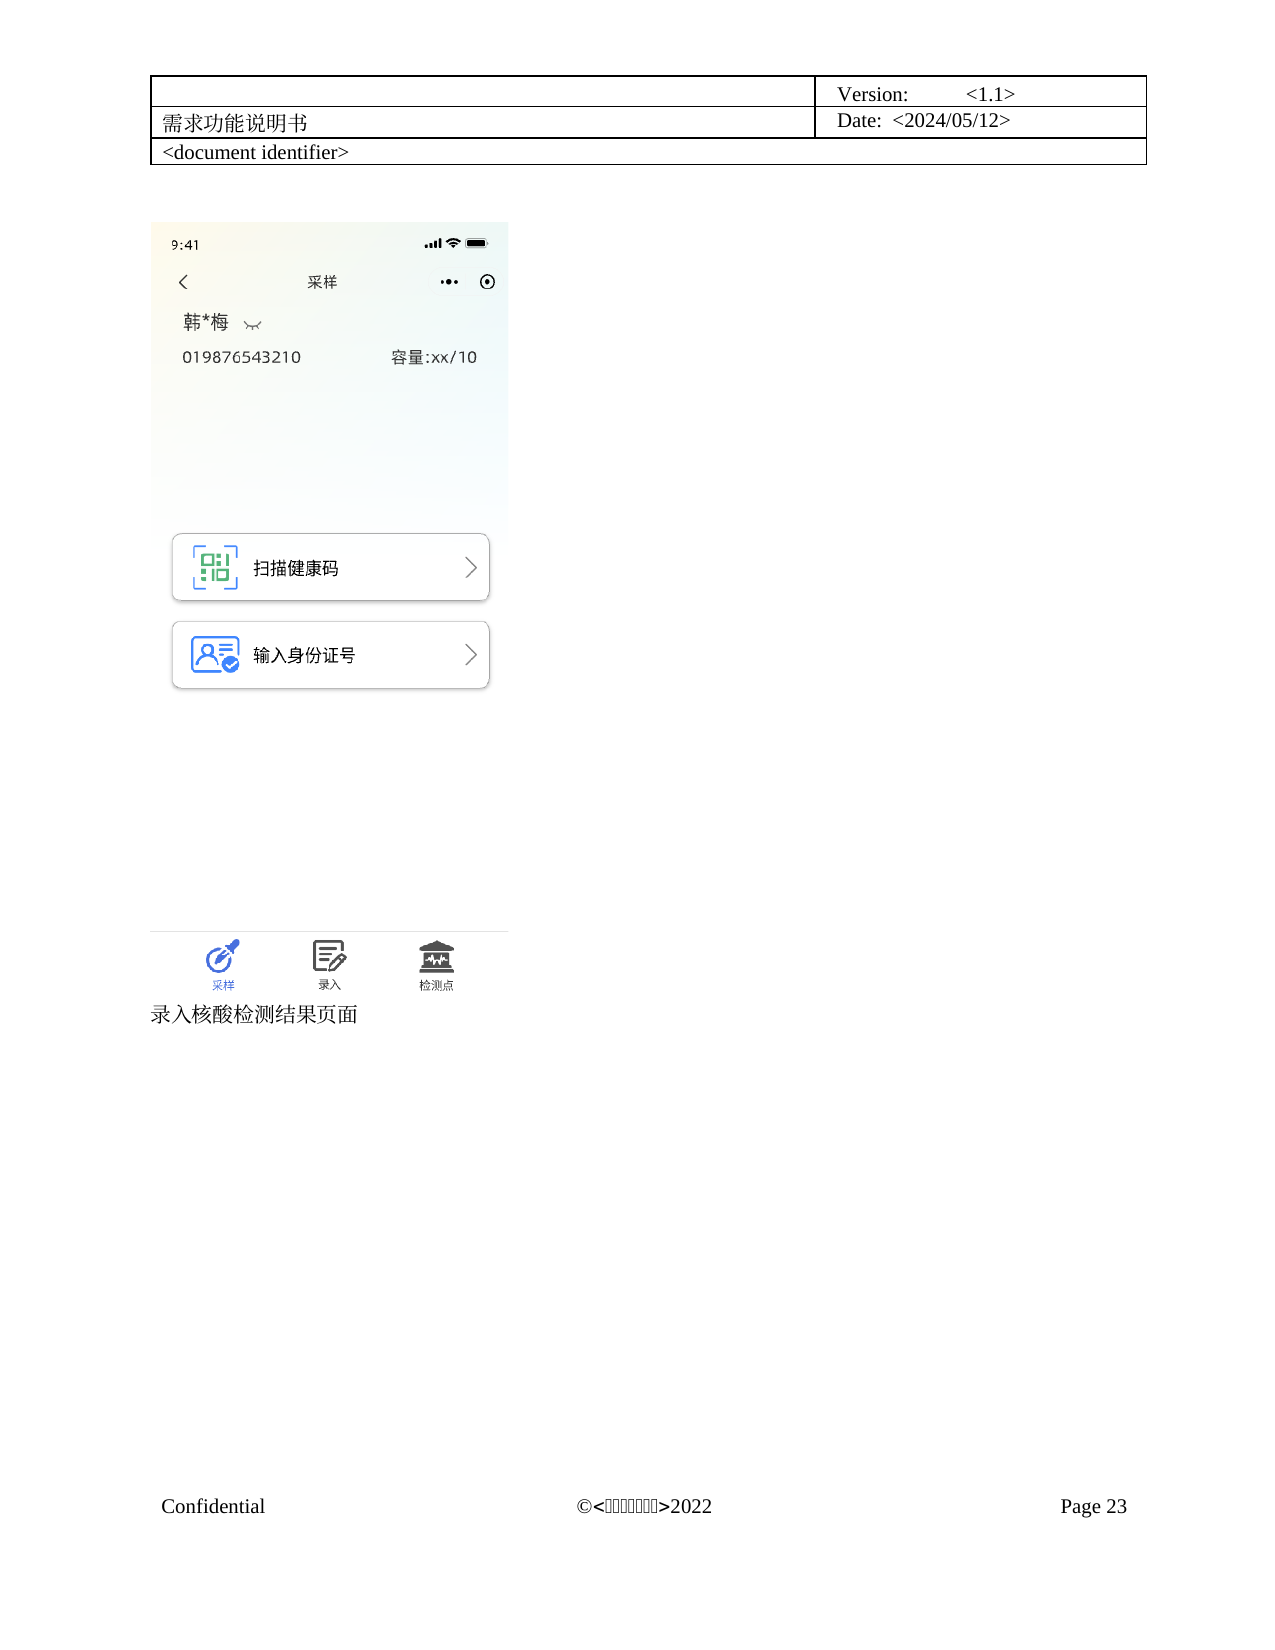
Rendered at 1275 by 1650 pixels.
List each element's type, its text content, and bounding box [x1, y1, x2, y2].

text 录入核酸检测结果页面 [150, 999, 1125, 1029]
picture [150, 222, 509, 999]
